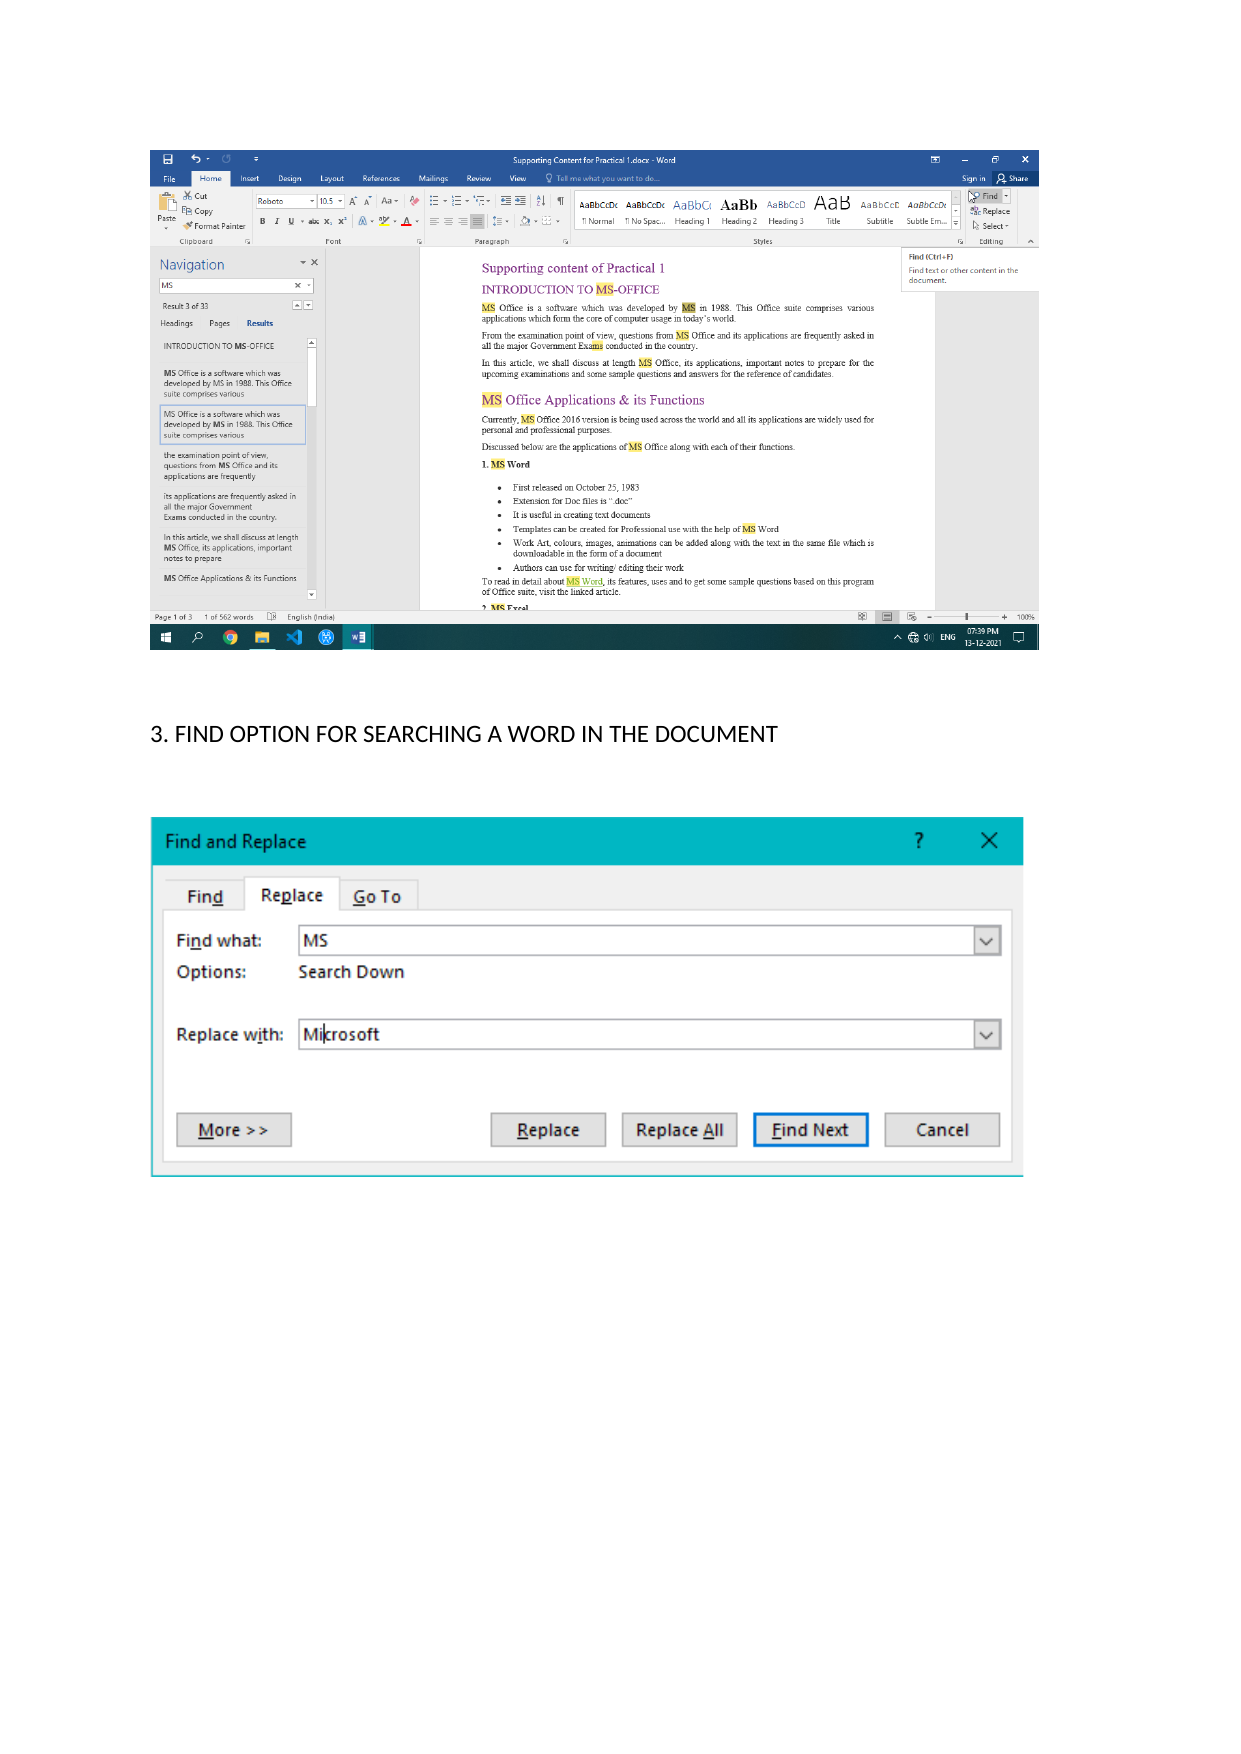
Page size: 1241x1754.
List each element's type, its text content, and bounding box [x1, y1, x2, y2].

picture [150, 150, 1039, 650]
text 3. FIND OPTION FOR SEARCHING A WORD IN THE DOCUMENT [150, 718, 1090, 749]
picture [150, 817, 1024, 1177]
